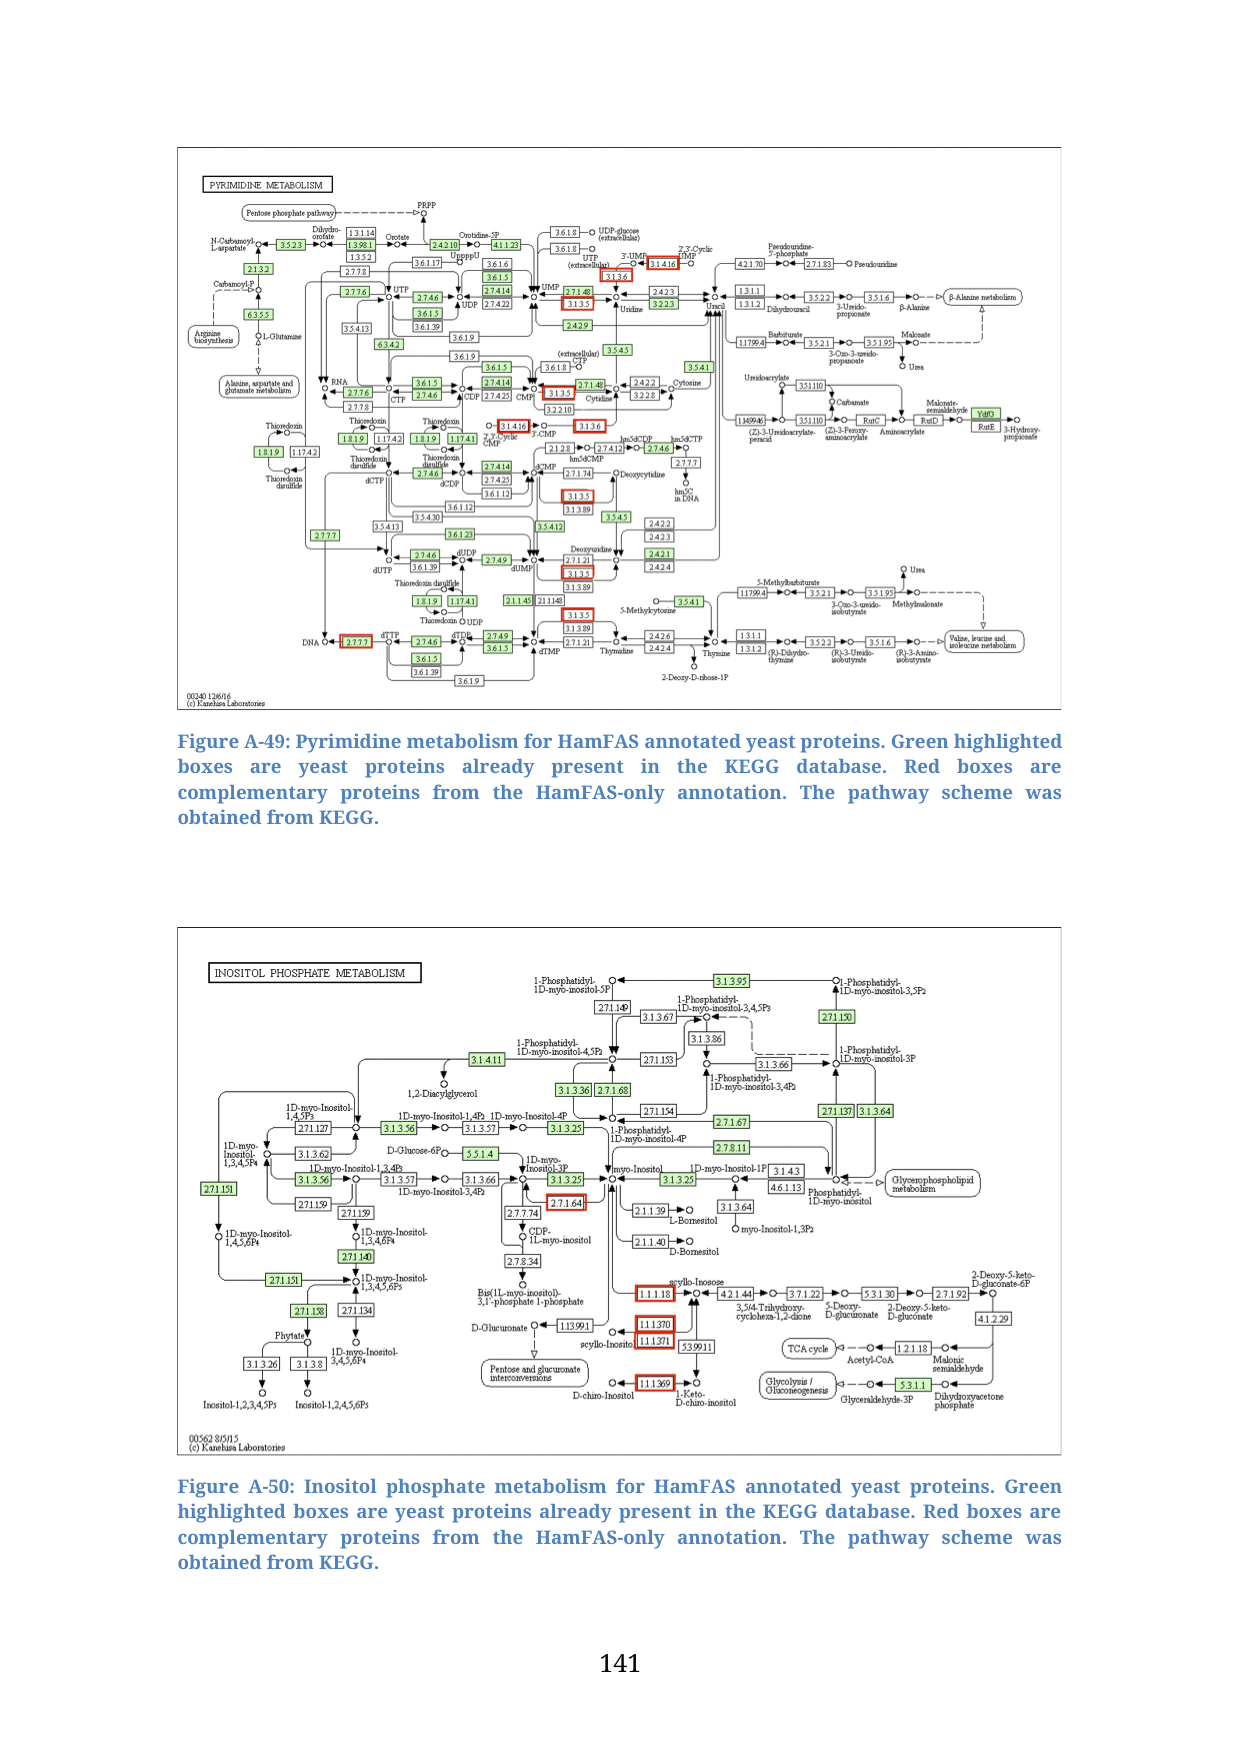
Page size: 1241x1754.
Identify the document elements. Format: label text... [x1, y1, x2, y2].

picture [177, 927, 1062, 1456]
picture [177, 147, 1062, 711]
